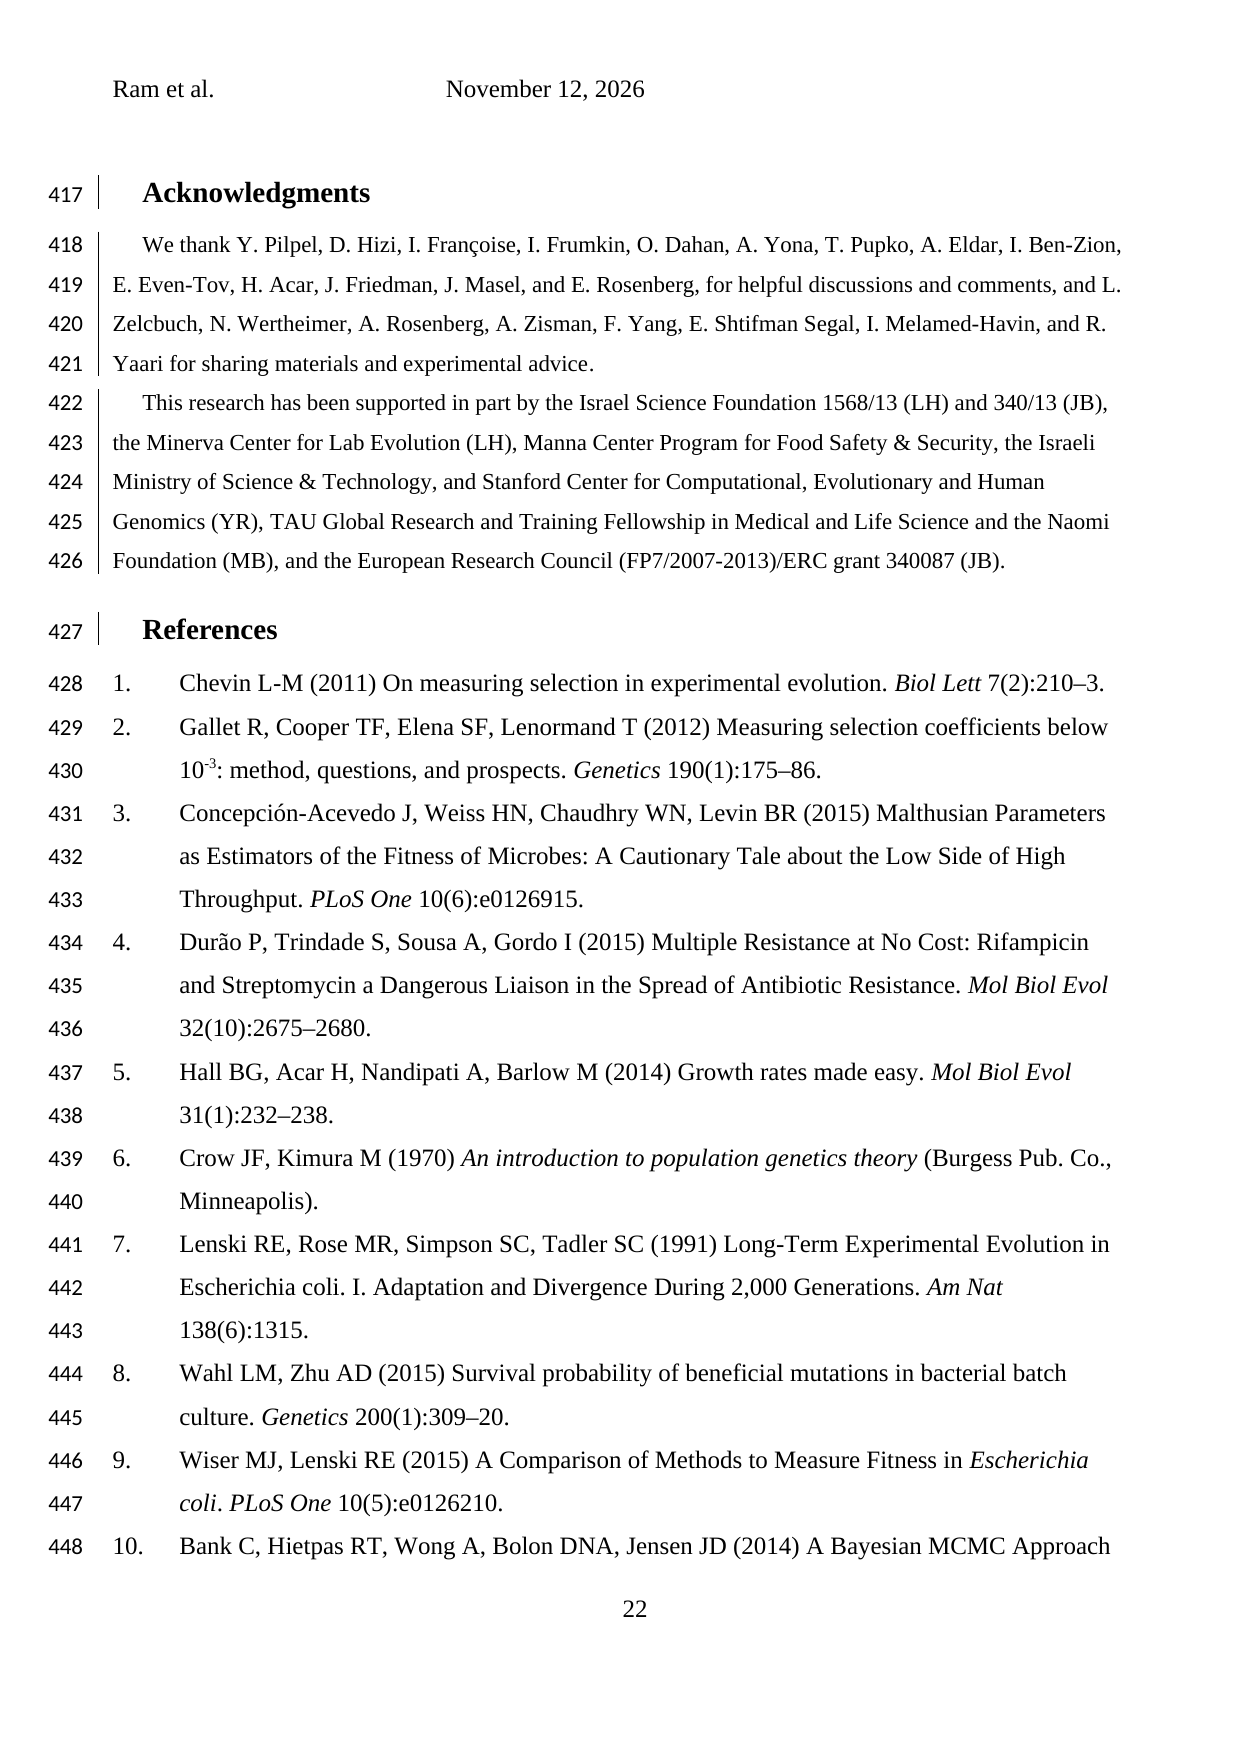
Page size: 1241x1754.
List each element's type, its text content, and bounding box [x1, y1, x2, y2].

subtitle Acknowledgments [112, 175, 1128, 208]
text This research has been supported in part by the Israel Science Foundation 1568/13 (LH) and 340/13 (JB), the Minerva Center for Lab Evolution (LH), Manna Center Program for Food Safety & Security, the Israeli Ministry of Science & Technology, and Stanford Center for Computational, Evolutionary and Human Genomics (YR), TAU Global Research and Training Fellowship in Medical and Life Science and the Naomi Foundation (MB), and the European Research Council (FP7/2007-2013)/ERC grant 340087 (JB). [112, 389, 1128, 574]
text 3. Concepción-Acevedo J, Weiss HN, Chaudhry WN, Levin BR (2015) Malthusian Parameters as Estimators of the Fitness of Microbes: A Cautionary Tale about the Low Side of High Throughput. PLoS One 10(6):e0126915. [112, 798, 1128, 913]
text 5. Hall BG, Acar H, Nandipati A, Barlow M (2014) Growth rates made easy. Mol Biol Evol 31(1):232–238. [112, 1057, 1128, 1128]
text 1. Chevin L-M (2011) On measuring selection in experimental evolution. Biol Lett 7(2):210–3. [112, 668, 1128, 697]
subtitle References [112, 612, 1128, 645]
text 8. Wahl LM, Zhu AD (2015) Survival probability of beneficial mutations in bacterial batch culture. Genetics 200(1):309–20. [112, 1358, 1128, 1430]
text 9. Wiser MJ, Lenski RE (2015) A Comparison of Methods to Measure Fitness in Escherichia coli. PLoS One 10(5):e0126210. [112, 1445, 1128, 1517]
text 7. Lenski RE, Rose MR, Simpson SC, Tadler SC (1991) Long-Term Experimental Evolution in Escherichia coli. I. Adaptation and Divergence During 2,000 Generations. Am Nat 138(6):1315. [112, 1229, 1128, 1344]
text We thank Y. Pilpel, D. Hizi, I. Françoise, I. Frumkin, O. Dahan, A. Yona, T. Pupko, A. Eldar, I. Ben-Zion, E. Even-Tov, H. Acar, J. Friedman, J. Masel, and E. Rosenberg, for helpful discussions and comments, and L. Zelcbuch, N. Wertheimer, A. Rosenberg, A. Zisman, F. Yang, E. Shtifman Segal, I. Melamed-Havin, and R. Yaari for sharing materials and experimental advice. [112, 232, 1128, 376]
text 6. Crow JF, Kimura M (1970) An introduction to population genetics theory (Burgess Pub. Co., Minneapolis). [112, 1143, 1128, 1215]
text 2. Gallet R, Cooper TF, Elena SF, Lenormand T (2012) Measuring selection coefficients below 10-3: method, questions, and prospects. Genetics 190(1):175–86. [112, 712, 1128, 783]
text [112, 1531, 1128, 1560]
text 4. Durão P, Trindade S, Sousa A, Gordo I (2015) Multiple Resistance at No Cost: Rifampicin and Streptomycin a Dangerous Liaison in the Spread of Antibiotic Resistance. Mol Biol Evol 32(10):2675–2680. [112, 927, 1128, 1042]
